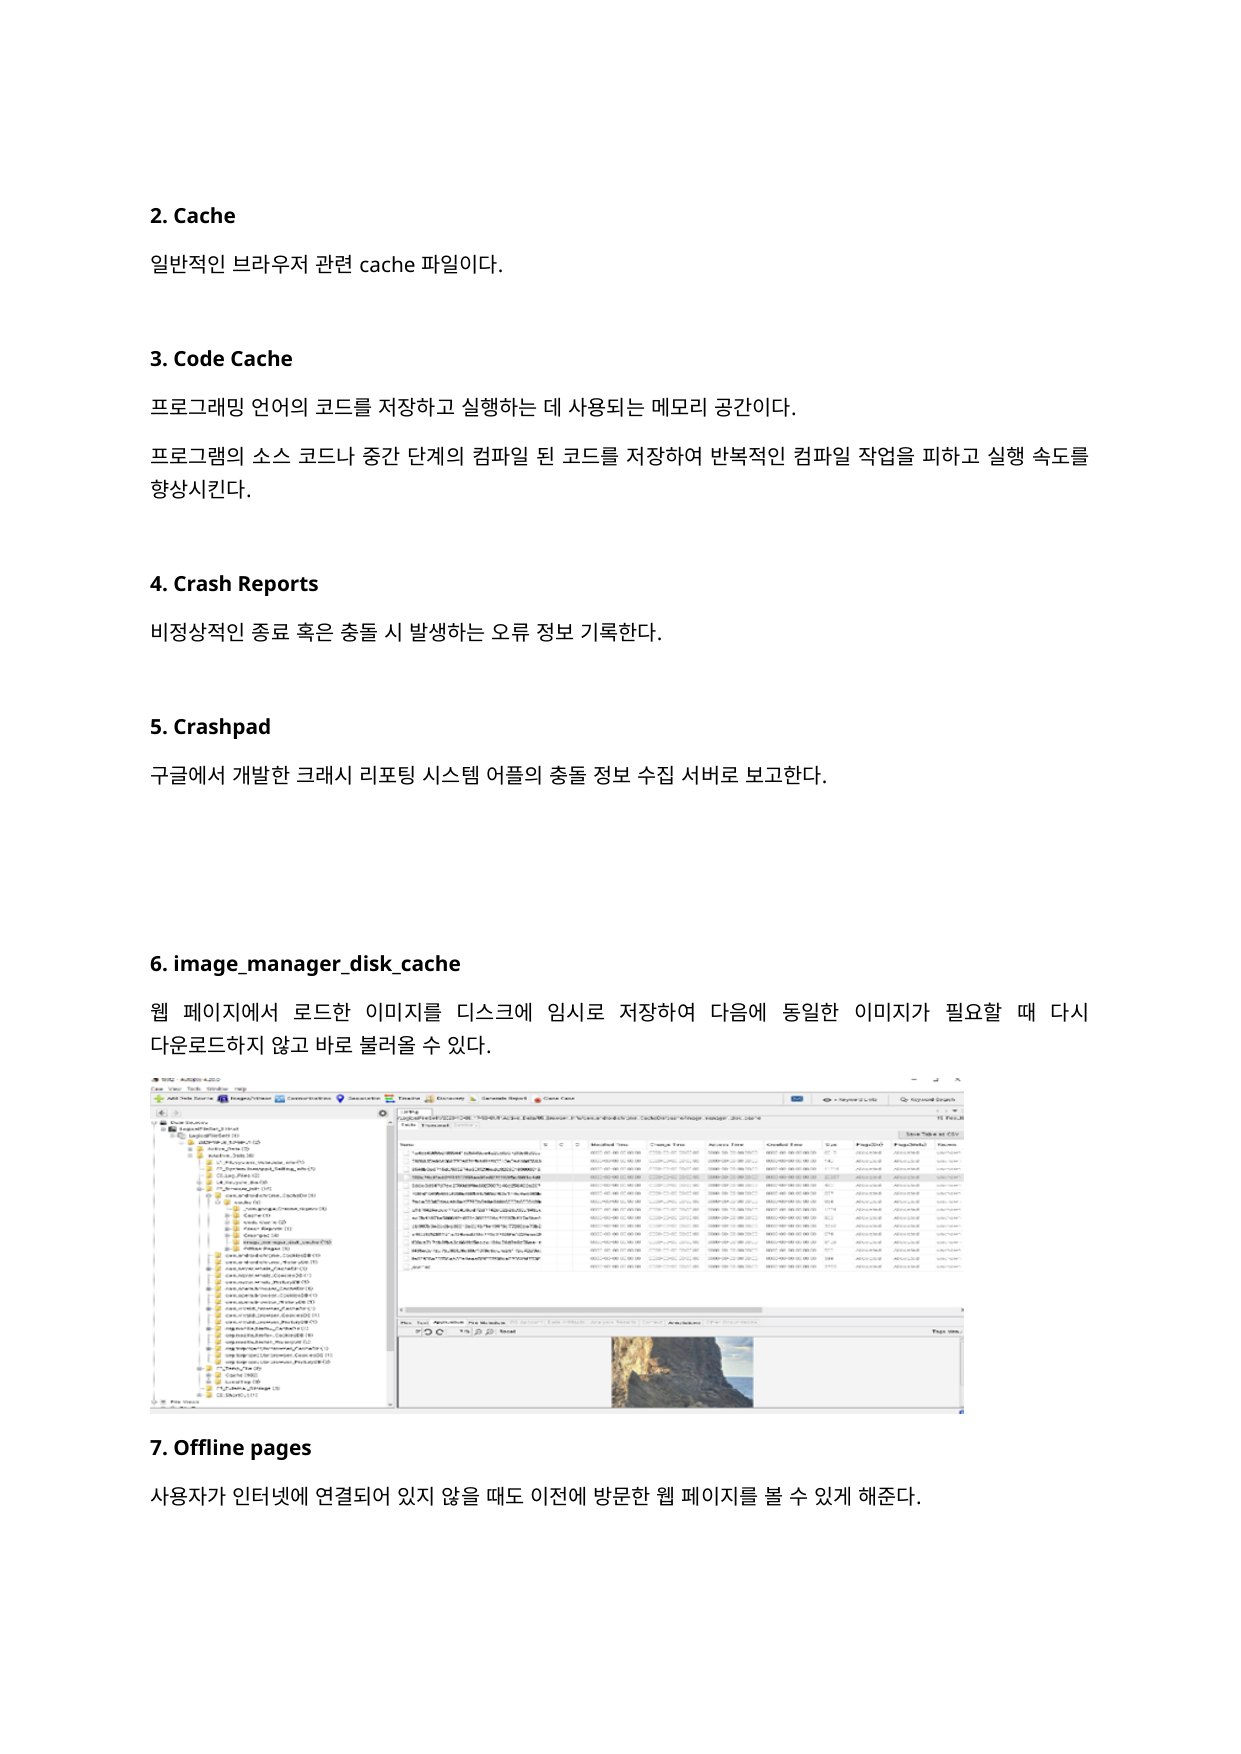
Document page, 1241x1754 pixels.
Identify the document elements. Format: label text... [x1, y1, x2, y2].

text 프로그래밍 언어의 코드를 저장하고 실행하는 데 사용되는 메모리 공간이다. [150, 391, 1090, 422]
text 프로그램의 소스 코드나 중간 단계의 컴파일 된 코드를 저장하여 반복적인 컴파일 작업을 피하고 실행 속도를 향상시킨다. [150, 441, 1090, 503]
text 일반적인 브라우저 관련 cache 파일이다. [150, 248, 1090, 278]
text 사용자가 인터넷에 연결되어 있지 않을 때도 이전에 방문한 웹 페이지를 볼 수 있게 해준다. [150, 1480, 1090, 1510]
text 구글에서 개발한 크래시 리포팅 시스템 어플의 충돌 정보 수집 서버로 보고한다. [150, 759, 1090, 789]
picture [150, 1078, 964, 1414]
text 7. Offline pages [150, 1433, 1090, 1461]
text 2. Cache [150, 201, 1090, 229]
text 5. Crashpad [150, 712, 1090, 741]
text 6. image_manager_disk_cache [150, 949, 1090, 978]
text 웹 페이지에서 로드한 이미지를 디스크에 임시로 저장하여 다음에 동일한 이미지가 필요할 때 다시 다운로드하지 않고 바로 불러올 수 있다. [150, 997, 1090, 1059]
text 3. Code Cache [150, 344, 1090, 373]
text 4. Crash Reports [150, 569, 1090, 597]
text 비정상적인 종료 혹은 충돌 시 발생하는 오류 정보 기록한다. [150, 616, 1090, 646]
